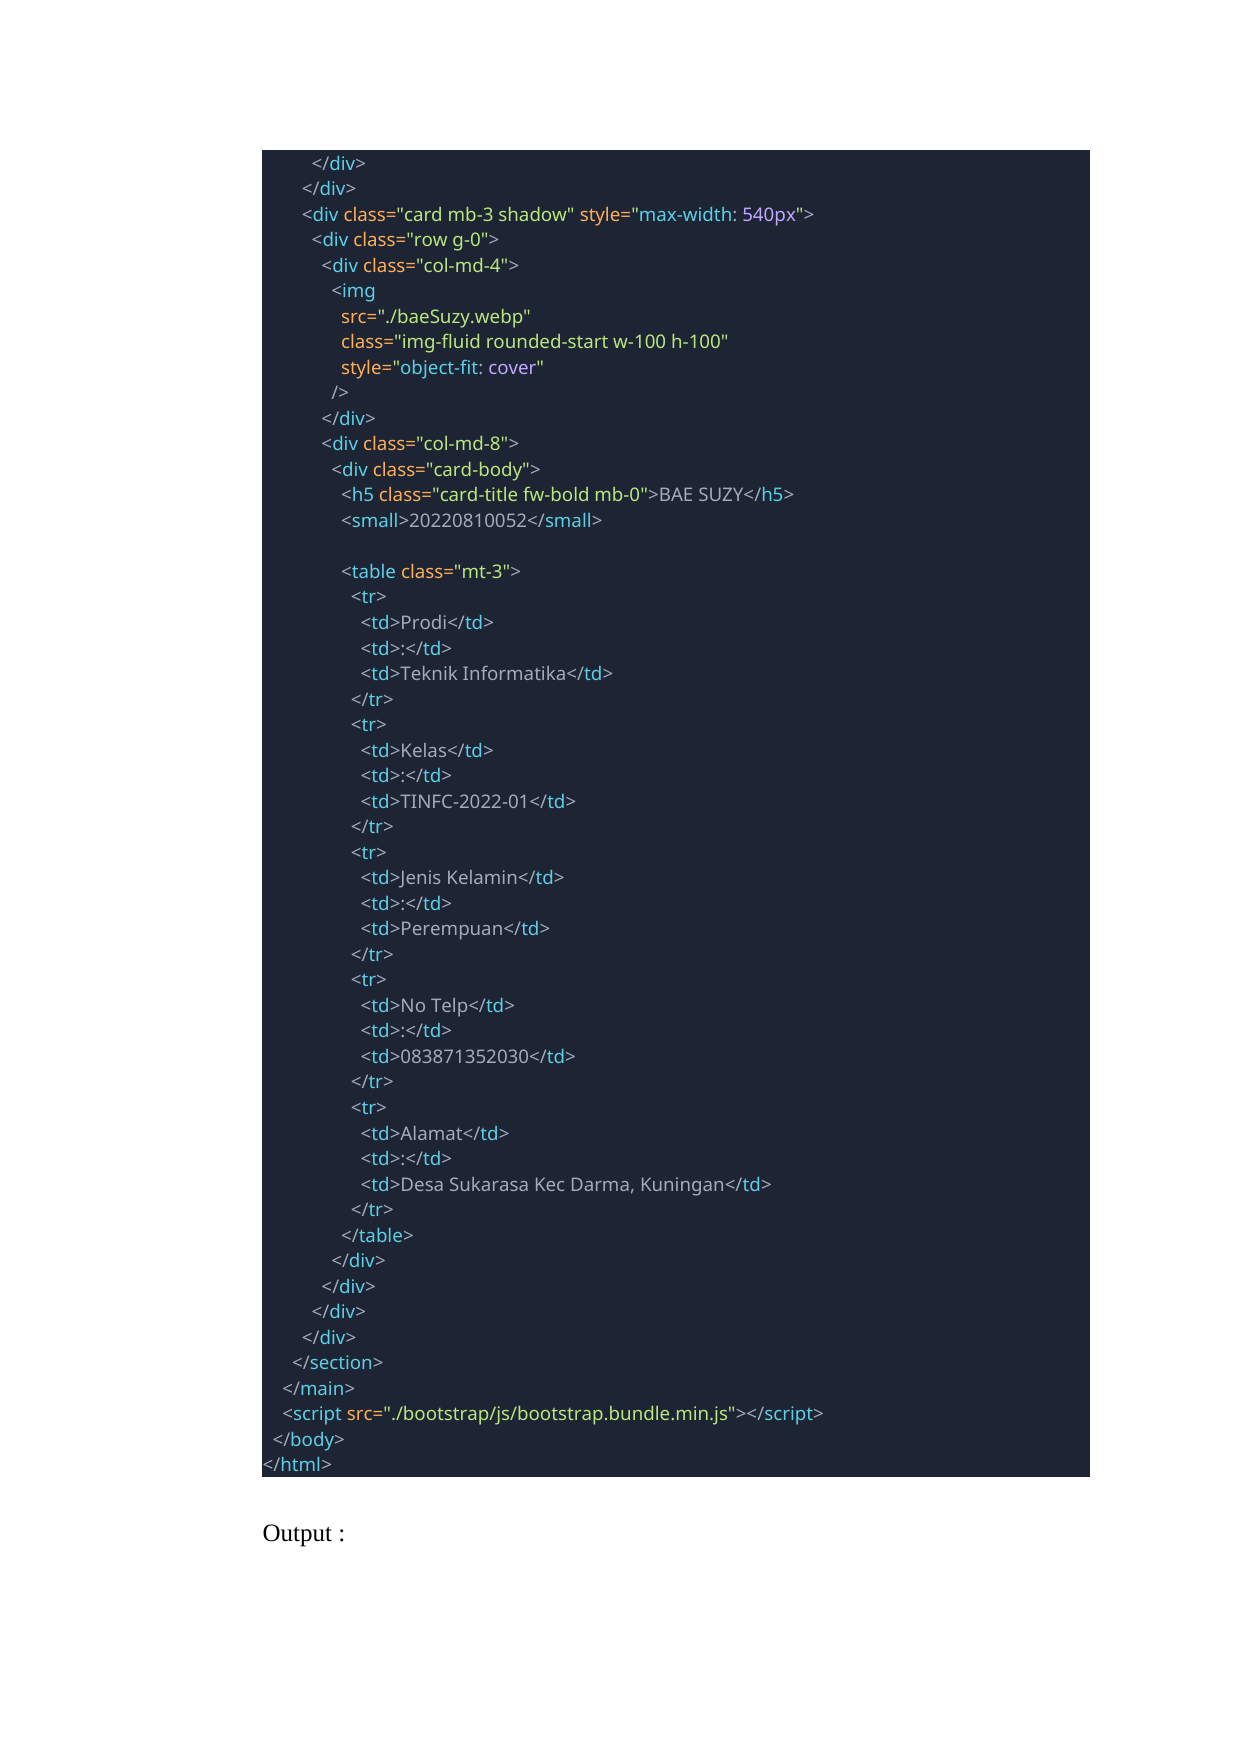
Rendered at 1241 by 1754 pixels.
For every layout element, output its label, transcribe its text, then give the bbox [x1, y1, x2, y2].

text <div class="col-md-8"> [262, 431, 1090, 456]
text <td>Perempuan</td> [262, 916, 1090, 941]
text <table class="mt-3"> [262, 558, 1090, 584]
text <td>Desa Sukarasa Kec Darma, Kuningan</td> [262, 1171, 1090, 1196]
text <tr> [262, 967, 1090, 992]
text </tr> [262, 1196, 1090, 1222]
text <td>:</td> [262, 1018, 1090, 1043]
text <td>Teknik Informatika</td> [262, 660, 1090, 686]
text </div> [262, 176, 1090, 201]
text <td>Jenis Kelamin</td> [262, 864, 1090, 890]
text <td>No Telp</td> [262, 992, 1090, 1018]
text </div> [262, 1273, 1090, 1298]
text <h5 class="card-title fw-bold mb-0">BAE SUZY</h5> [262, 482, 1090, 507]
text <td>083871352030</td> [262, 1043, 1090, 1069]
text <div class="card-body"> [262, 456, 1090, 482]
text <small>20220810052</small> [262, 507, 1090, 533]
text /> [262, 380, 1090, 405]
text <script src="./bootstrap/js/bootstrap.bundle.min.js"></script> [262, 1401, 1090, 1426]
text <div class="card mb-3 shadow" style="max-width: 540px"> [262, 201, 1090, 227]
text <td>TINFC-2022-01</td> [262, 788, 1090, 813]
text <div class="col-md-4"> [262, 252, 1090, 278]
text </div> [262, 405, 1090, 431]
text <td>:</td> [262, 1145, 1090, 1171]
text </section> [262, 1349, 1090, 1375]
text <img [262, 278, 1090, 303]
text </div> [262, 1247, 1090, 1273]
text </div> [262, 1324, 1090, 1349]
text <td>Kelas</td> [262, 737, 1090, 762]
text class="img-fluid rounded-start w-100 h-100" [262, 329, 1090, 354]
text <td>:</td> [262, 762, 1090, 788]
text <td>Prodi</td> [262, 609, 1090, 635]
text <td>:</td> [262, 890, 1090, 916]
text <td>:</td> [262, 635, 1090, 660]
text <tr> [262, 711, 1090, 737]
text style="object-fit: cover" [262, 354, 1090, 380]
text </tr> [262, 686, 1090, 711]
text </div> [262, 150, 1090, 176]
text </table> [262, 1222, 1090, 1247]
list Output : [262, 1518, 1088, 1547]
text <div class="row g-0"> [262, 227, 1090, 252]
text </tr> [262, 813, 1090, 839]
text src="./baeSuzy.webp" [262, 303, 1090, 329]
text <tr> [262, 839, 1090, 864]
text </html> [262, 1452, 1090, 1477]
text </tr> [262, 1069, 1090, 1094]
text </div> [262, 1298, 1090, 1324]
text </body> [262, 1426, 1090, 1452]
text </tr> [262, 941, 1090, 967]
text <tr> [262, 584, 1090, 609]
text </main> [262, 1375, 1090, 1401]
text <td>Alamat</td> [262, 1120, 1090, 1145]
text <tr> [262, 1094, 1090, 1120]
